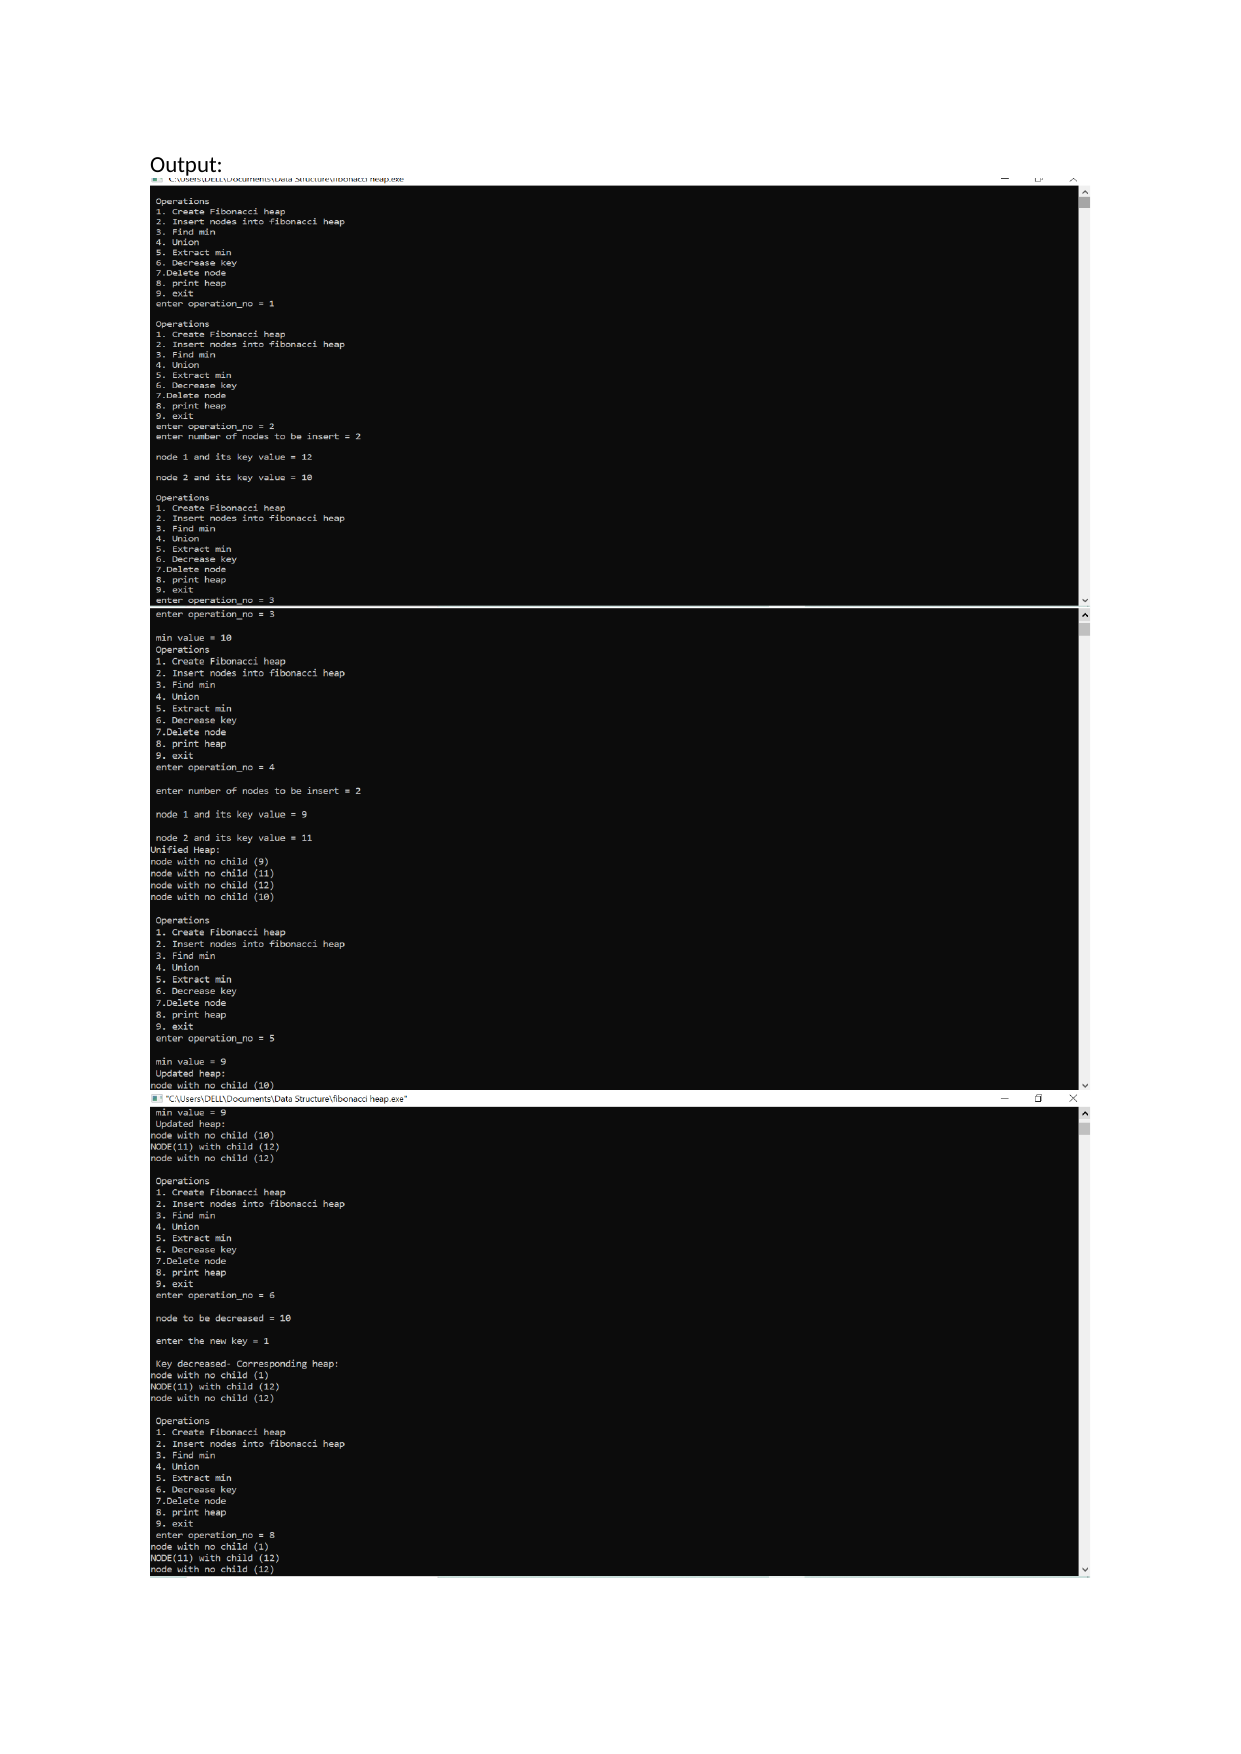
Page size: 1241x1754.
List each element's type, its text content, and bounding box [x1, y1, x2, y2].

picture [150, 178, 1091, 1578]
text Output: [150, 150, 1090, 178]
